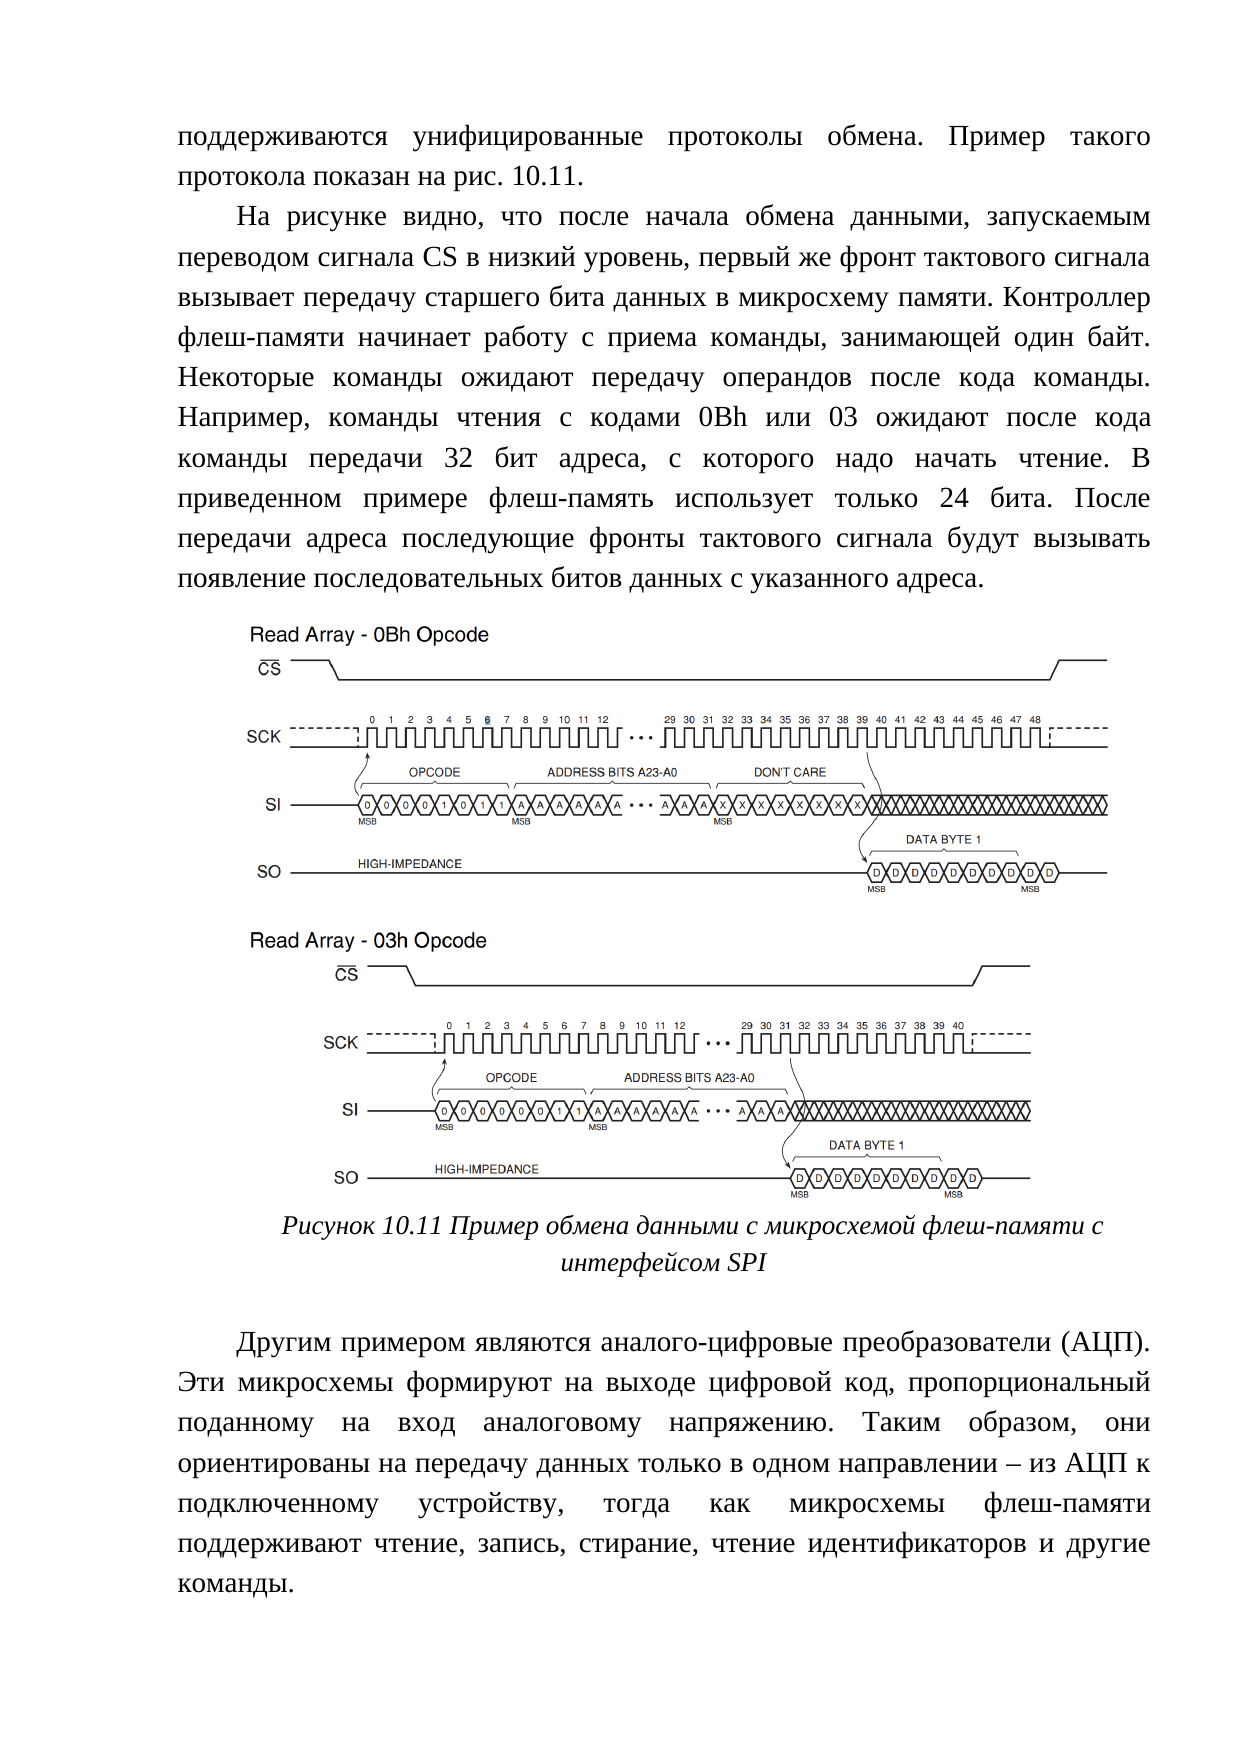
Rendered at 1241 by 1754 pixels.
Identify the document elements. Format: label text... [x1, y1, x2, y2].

text На рисунке видно, что после начала обмена данными, запускаемым переводом сигнала CS в низкий уровень, первый же фронт тактового сигнала вызывает передачу старшего бита данных в микросхему памяти. Контроллер флеш-памяти начинает работу с приема команды, занимающей один байт. Некоторые команды ожидают передачу операндов после кода команды. Например, команды чтения с кодами 0Bh или 03 ожидают после кода команды передачи 32 бит адреса, с которого надо начать чтение. В приведенном примере флеш-память использует только 24 бита. После передачи адреса последующие фронты тактового сигнала будут вызывать появление последовательных битов данных с указанного адреса. [177, 198, 1152, 594]
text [177, 118, 1152, 192]
text Рисунок 10.11 Пример обмена данными с микросхемой флеш-памяти с интерфейсом SPI [177, 1209, 1152, 1278]
text Другим примером являются аналого-цифровые преобразователи (АЦП). Эти микросхемы формируют на выходе цифровой код, пропорциональный поданному на вход аналоговому напряжению. Таким образом, они ориентированы на передачу данных только в одном направлении – из АЦП к подключенному устройству, тогда как микросхемы флеш-памяти поддерживают чтение, запись, стирание, чтение идентификаторов и другие команды. [177, 1324, 1152, 1599]
picture [236, 600, 1173, 1203]
